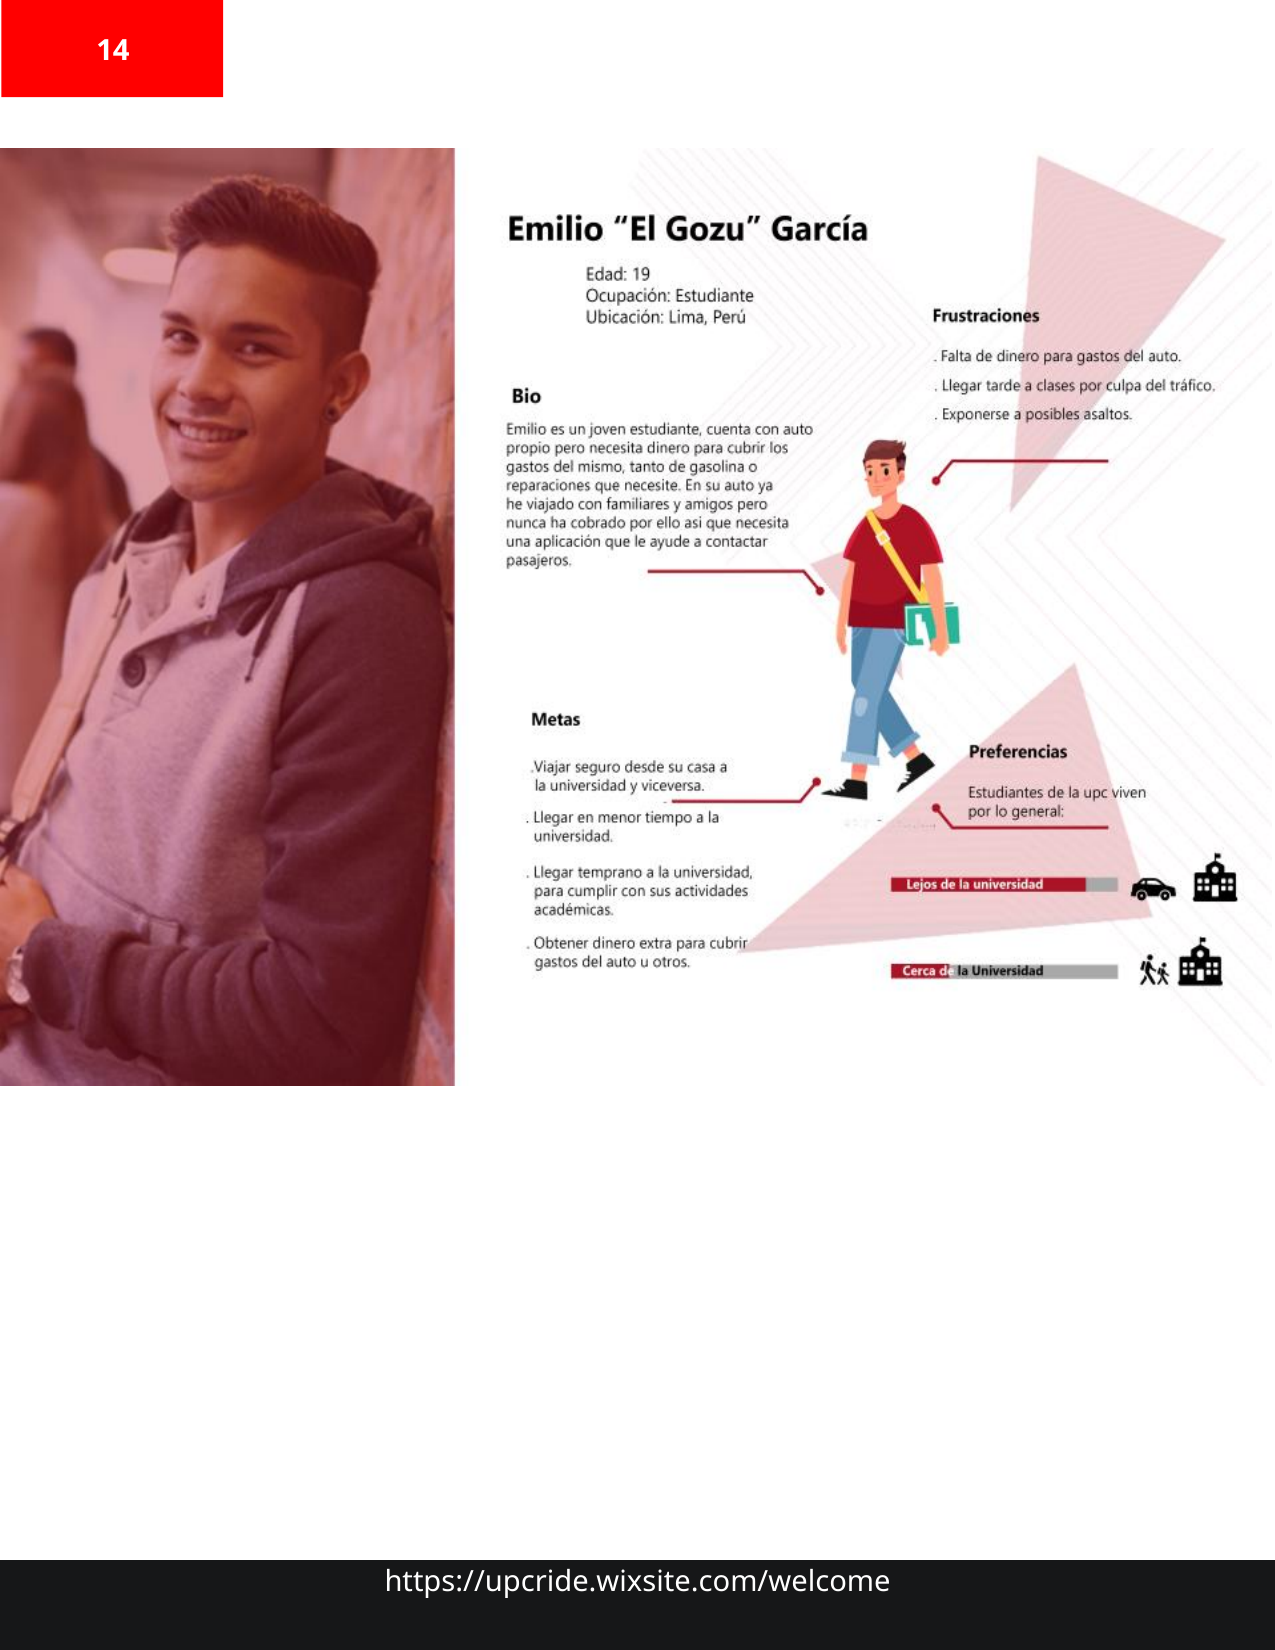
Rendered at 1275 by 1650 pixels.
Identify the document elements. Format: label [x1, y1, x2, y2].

picture [0, 148, 1272, 1086]
